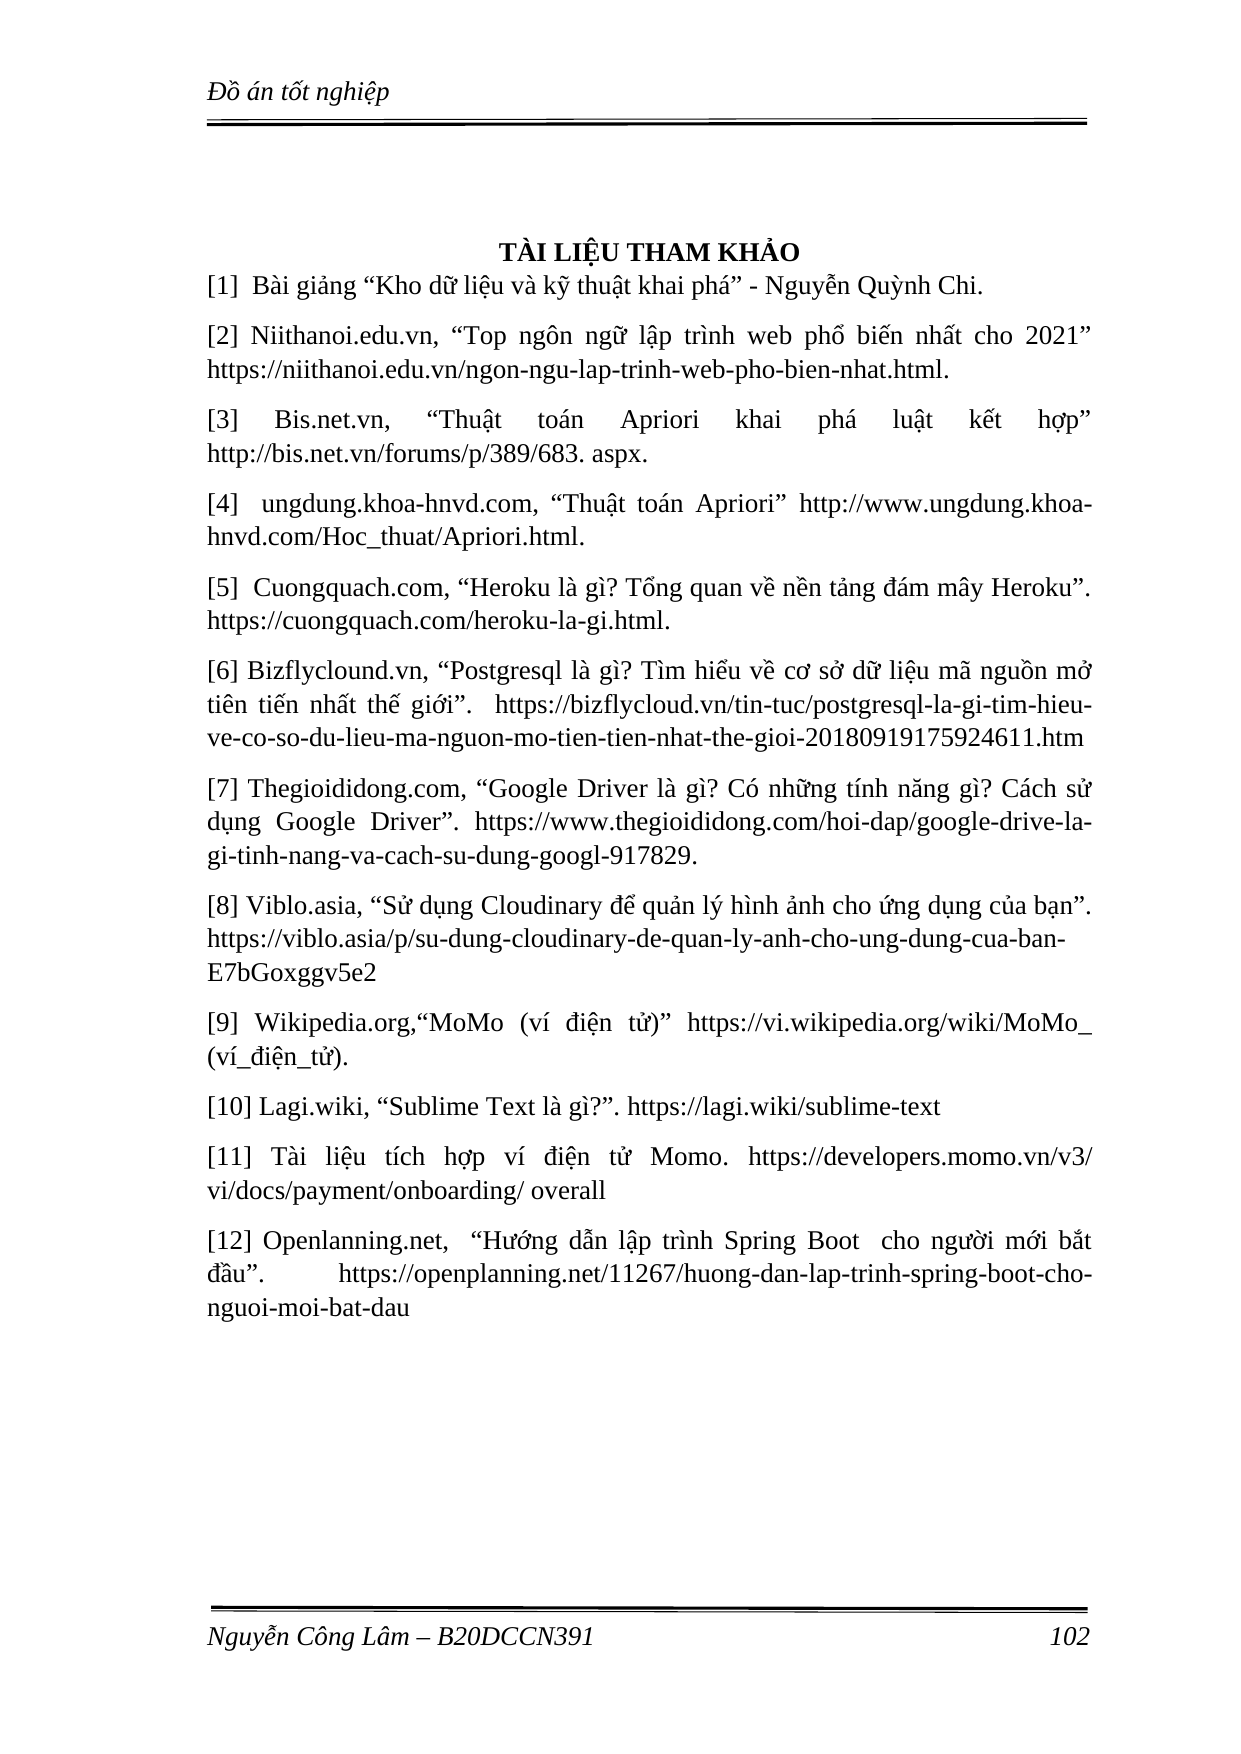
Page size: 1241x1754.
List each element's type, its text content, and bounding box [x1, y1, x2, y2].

text [6] Bizflyclound.vn, “Postgresql là gì? Tìm hiểu về cơ sở dữ liệu mã nguồn mở tiên tiến nhất thế giới”. https://bizflycloud.vn/tin-tuc/postgresql-la-gi-tim-hieu-ve-co-so-du-lieu-ma-nguon-mo-tien-tien-nhat-the-gioi-20180919175924611.htm [207, 654, 1092, 753]
text [1] Bài giảng “Kho dữ liệu và kỹ thuật khai phá” - Nguyễn Quỳnh Chi. [207, 269, 1092, 300]
text [4] ungdung.khoa-hnvd.com, “Thuật toán Apriori” http://www.ungdung.khoa-hnvd.com/Hoc_thuat/Apriori.html. [207, 487, 1092, 552]
subtitle TÀI LIỆU THAM KHẢO [207, 236, 1092, 267]
text [12] Openlanning.net, “Hướng dẫn lập trình Spring Boot cho người mới bắt đầu”. https://openplanning.net/11267/huong-dan-lap-trinh-spring-boot-cho-nguoi-moi-bat-dau [207, 1224, 1092, 1322]
text [3] Bis.net.vn, “Thuật toán Apriori khai phá luật kết hợp” http://bis.net.vn/forums/p/389/683. aspx. [207, 403, 1092, 468]
text [5] Cuongquach.com, “Heroku là gì? Tổng quan về nền tảng đám mây Heroku”. https://cuongquach.com/heroku-la-gi.html. [207, 571, 1092, 635]
text [7] Thegioididong.com, “Google Driver là gì? Có những tính năng gì? Cách sử dụng Google Driver”. https://www.thegioididong.com/hoi-dap/google-drive-la-gi-tinh-nang-va-cach-su-dung-googl-917829. [207, 772, 1092, 870]
text [2] Niithanoi.edu.vn, “Top ngôn ngữ lập trình web phổ biến nhất cho 2021” https://niithanoi.edu.vn/ngon-ngu-lap-trinh-web-pho-bien-nhat.html. [207, 319, 1092, 384]
text [11] Tài liệu tích hợp ví điện tử Momo. https://developers.momo.vn/v3/ vi/docs/payment/onboarding/ overall [207, 1140, 1092, 1205]
text [9] Wikipedia.org,“MoMo (ví điện tử)” https://vi.wikipedia.org/wiki/MoMo_ (ví_điện_tử). [207, 1006, 1092, 1071]
text [10] Lagi.wiki, “Sublime Text là gì?”. https://lagi.wiki/sublime-text [207, 1090, 1092, 1121]
text [8] Viblo.asia, “Sử dụng Cloudinary để quản lý hình ảnh cho ứng dụng của bạn”. https://viblo.asia/p/su-dung-cloudinary-de-quan-ly-anh-cho-ung-dung-cua-ban-E7bGoxggv5e2 [207, 889, 1092, 987]
